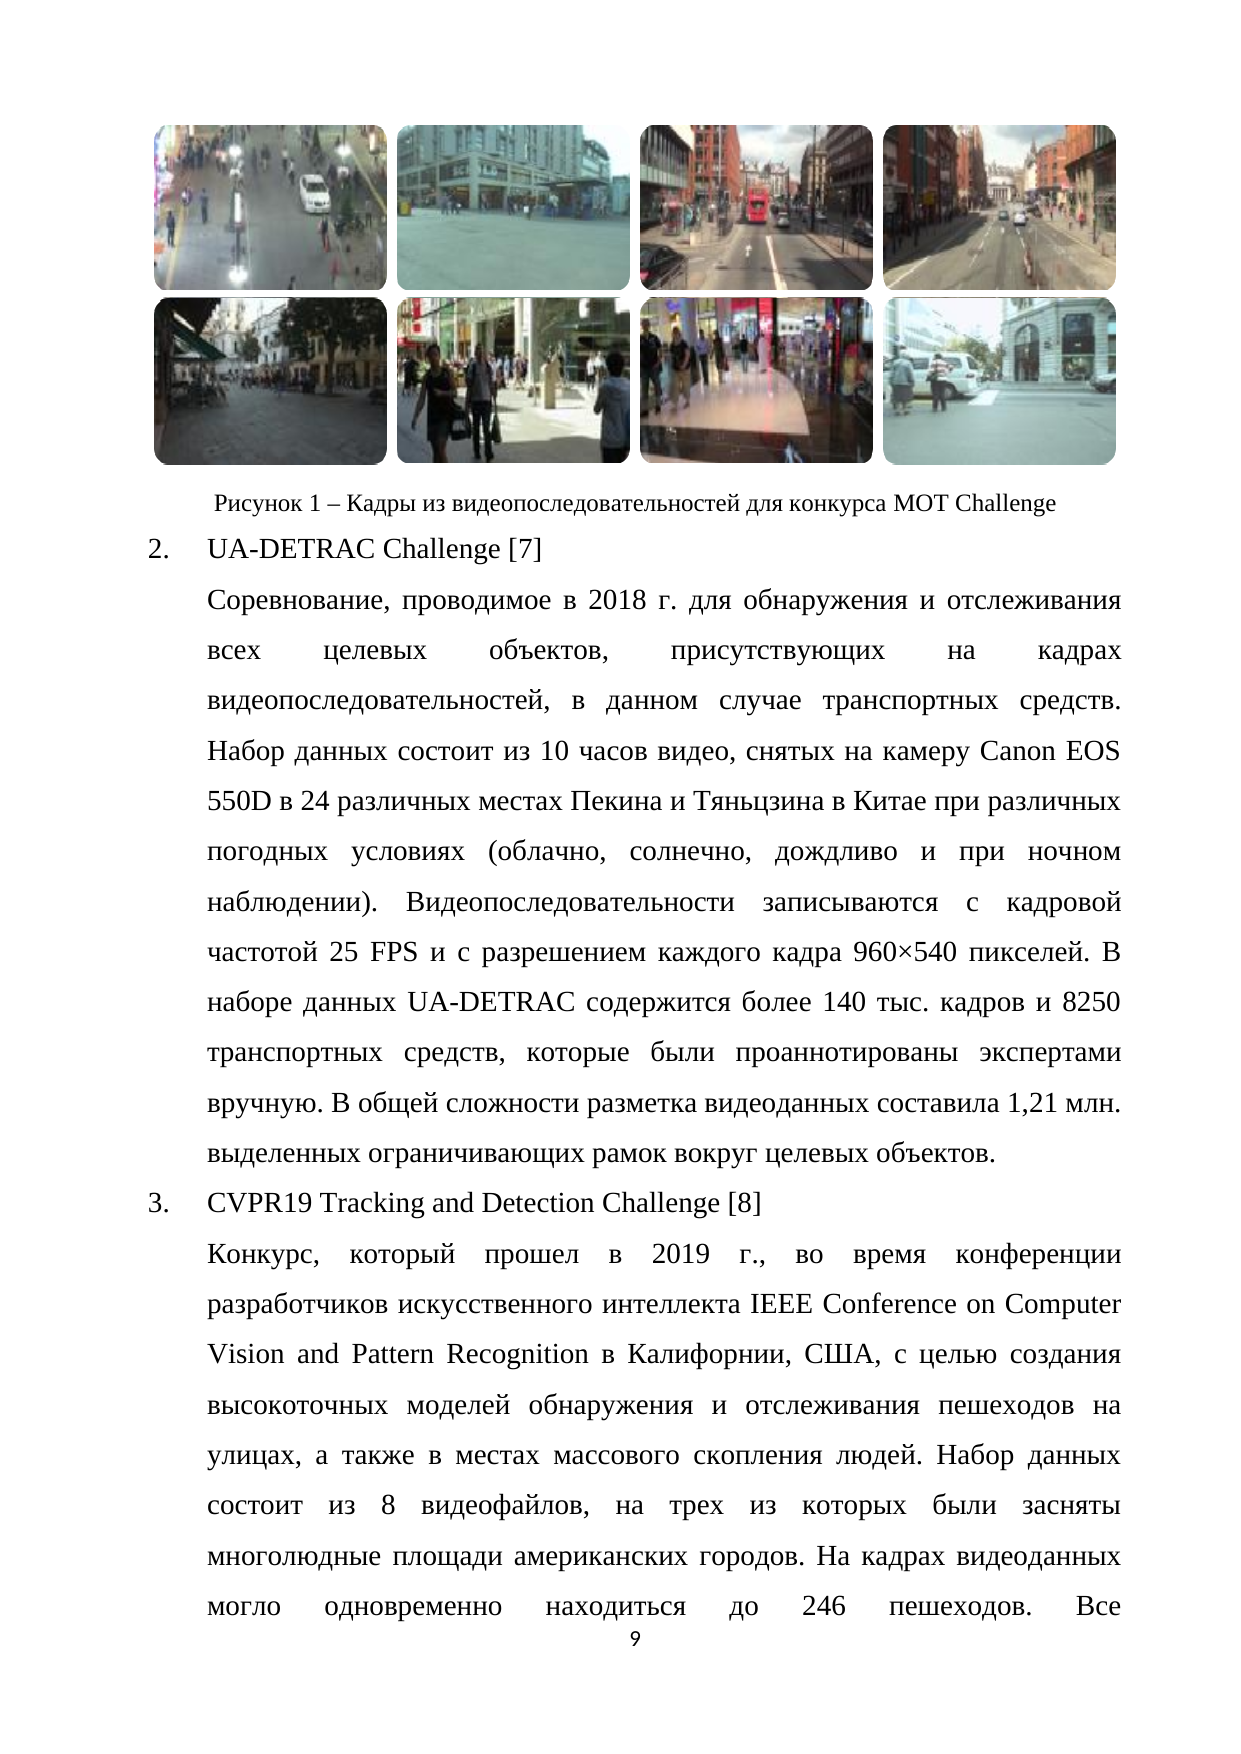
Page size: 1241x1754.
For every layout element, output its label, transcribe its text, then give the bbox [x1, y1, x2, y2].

list UA-DETRAC Challenge [7] [148, 531, 1122, 565]
list CVPR19 Tracking and Detection Challenge [8] [148, 1186, 1122, 1219]
list Соревнование, проводимое в 2018 г. для обнаружения и отслеживания всех целевых объектов, присутствующих на кадрах видеопоследовательностей, в данном случае транспортных средств. Набор данных состоит из 10 часов видео, снятых на камеру Canon EOS 550D в 24 различных местах Пекина и Тяньцзина в Китае при различных погодных условиях (облачно, солнечно, дождливо и при ночном наблюдении). Видеопоследовательности записываются с кадровой частотой 25 FPS и с разрешением каждого кадра 960×540 пикселей. В наборе данных UA-DETRAC содержится более 140 тыс. кадров и 8250 транспортных средств, которые были проаннотированы экспертами вручную. В общей сложности разметка видеоданных составила 1,21 млн. выделенных ограничивающих рамок вокруг целевых объектов. [207, 582, 1122, 1169]
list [207, 1236, 1122, 1622]
picture [147, 118, 1122, 475]
text Рисунок 1 – Кадры из видеопоследовательностей для конкурса MOT Challenge [148, 488, 1122, 517]
